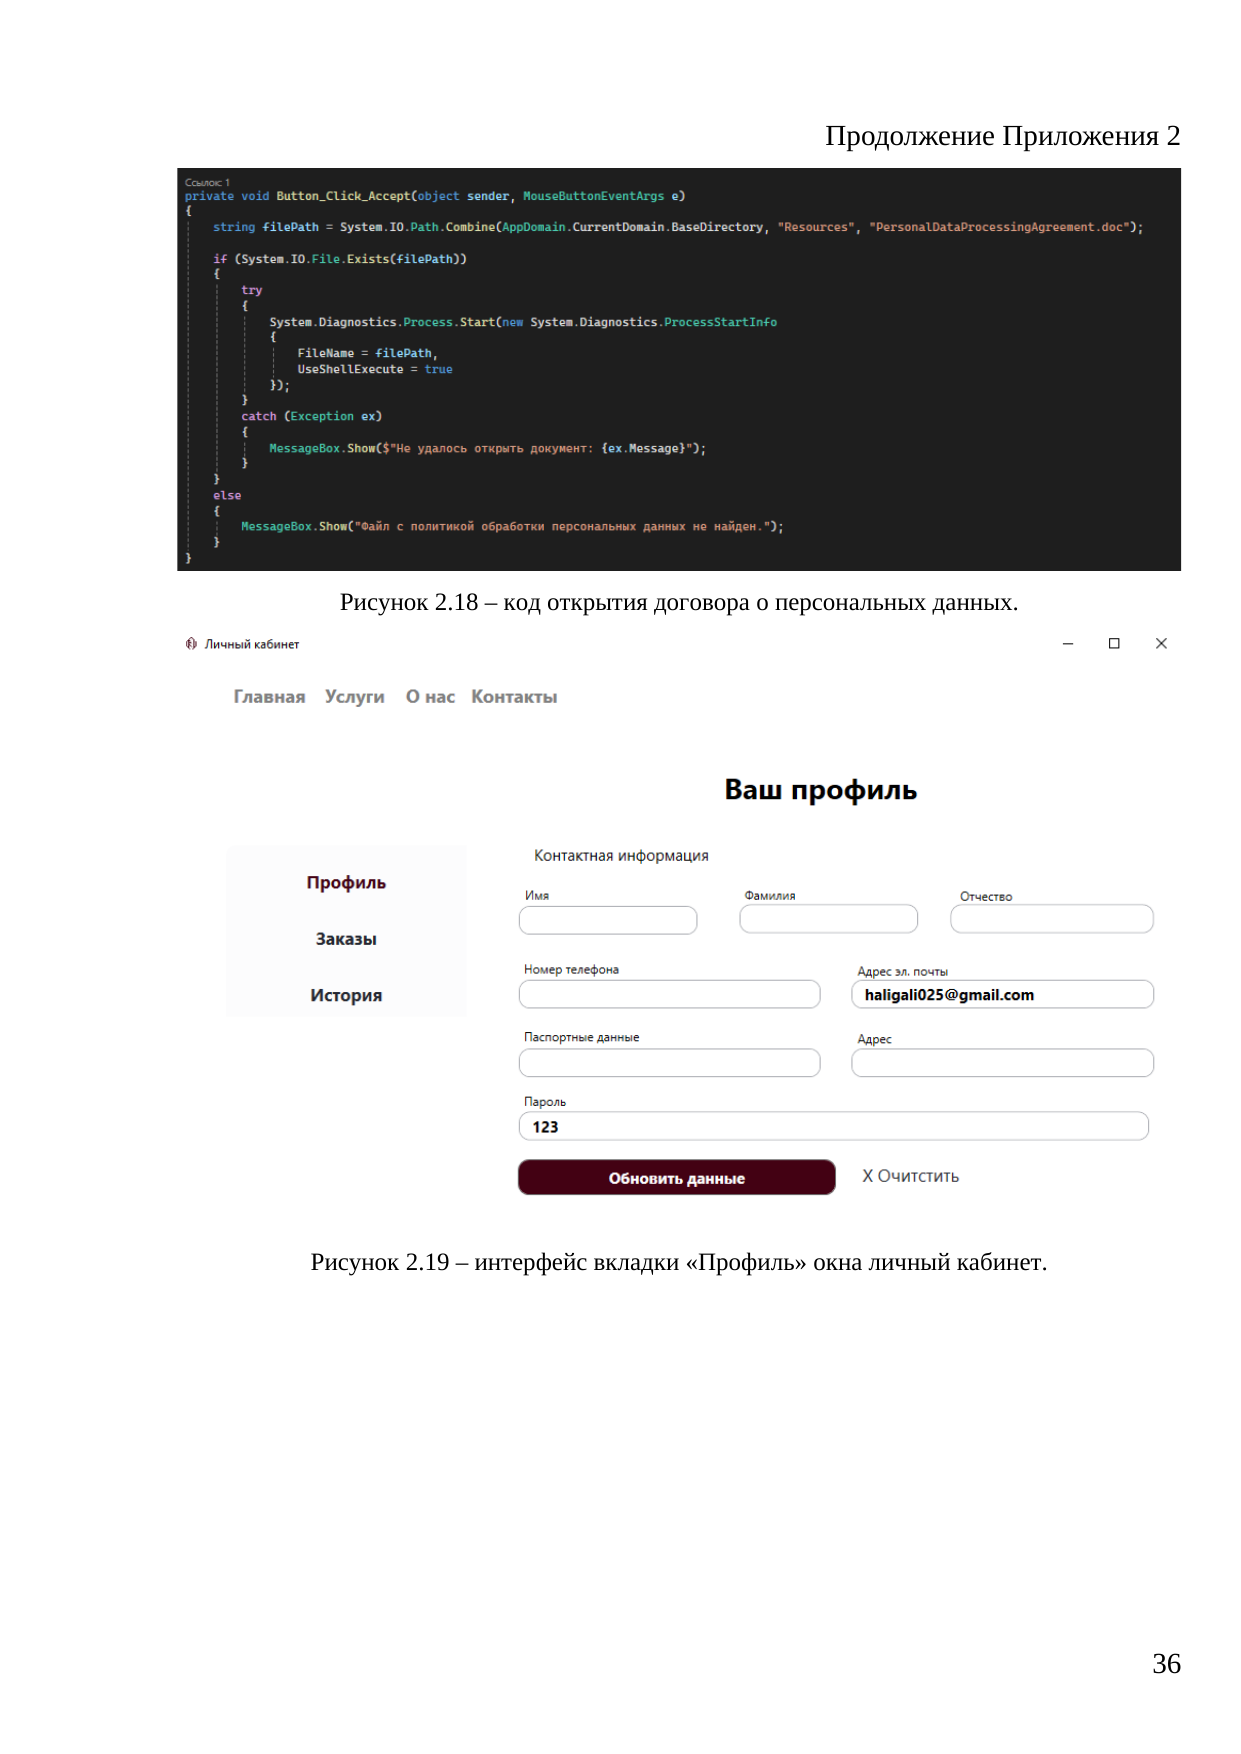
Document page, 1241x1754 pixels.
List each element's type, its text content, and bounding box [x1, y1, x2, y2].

picture [177, 168, 1182, 571]
text Рисунок 2.19 – интерфейс вкладки «Профиль» окна личный кабинет. [177, 1247, 1181, 1276]
text Продолжение Приложения 2 [177, 118, 1181, 152]
text Рисунок 2.18 – код открытия договора о персональных данных. [177, 587, 1181, 616]
picture [177, 630, 1182, 1230]
